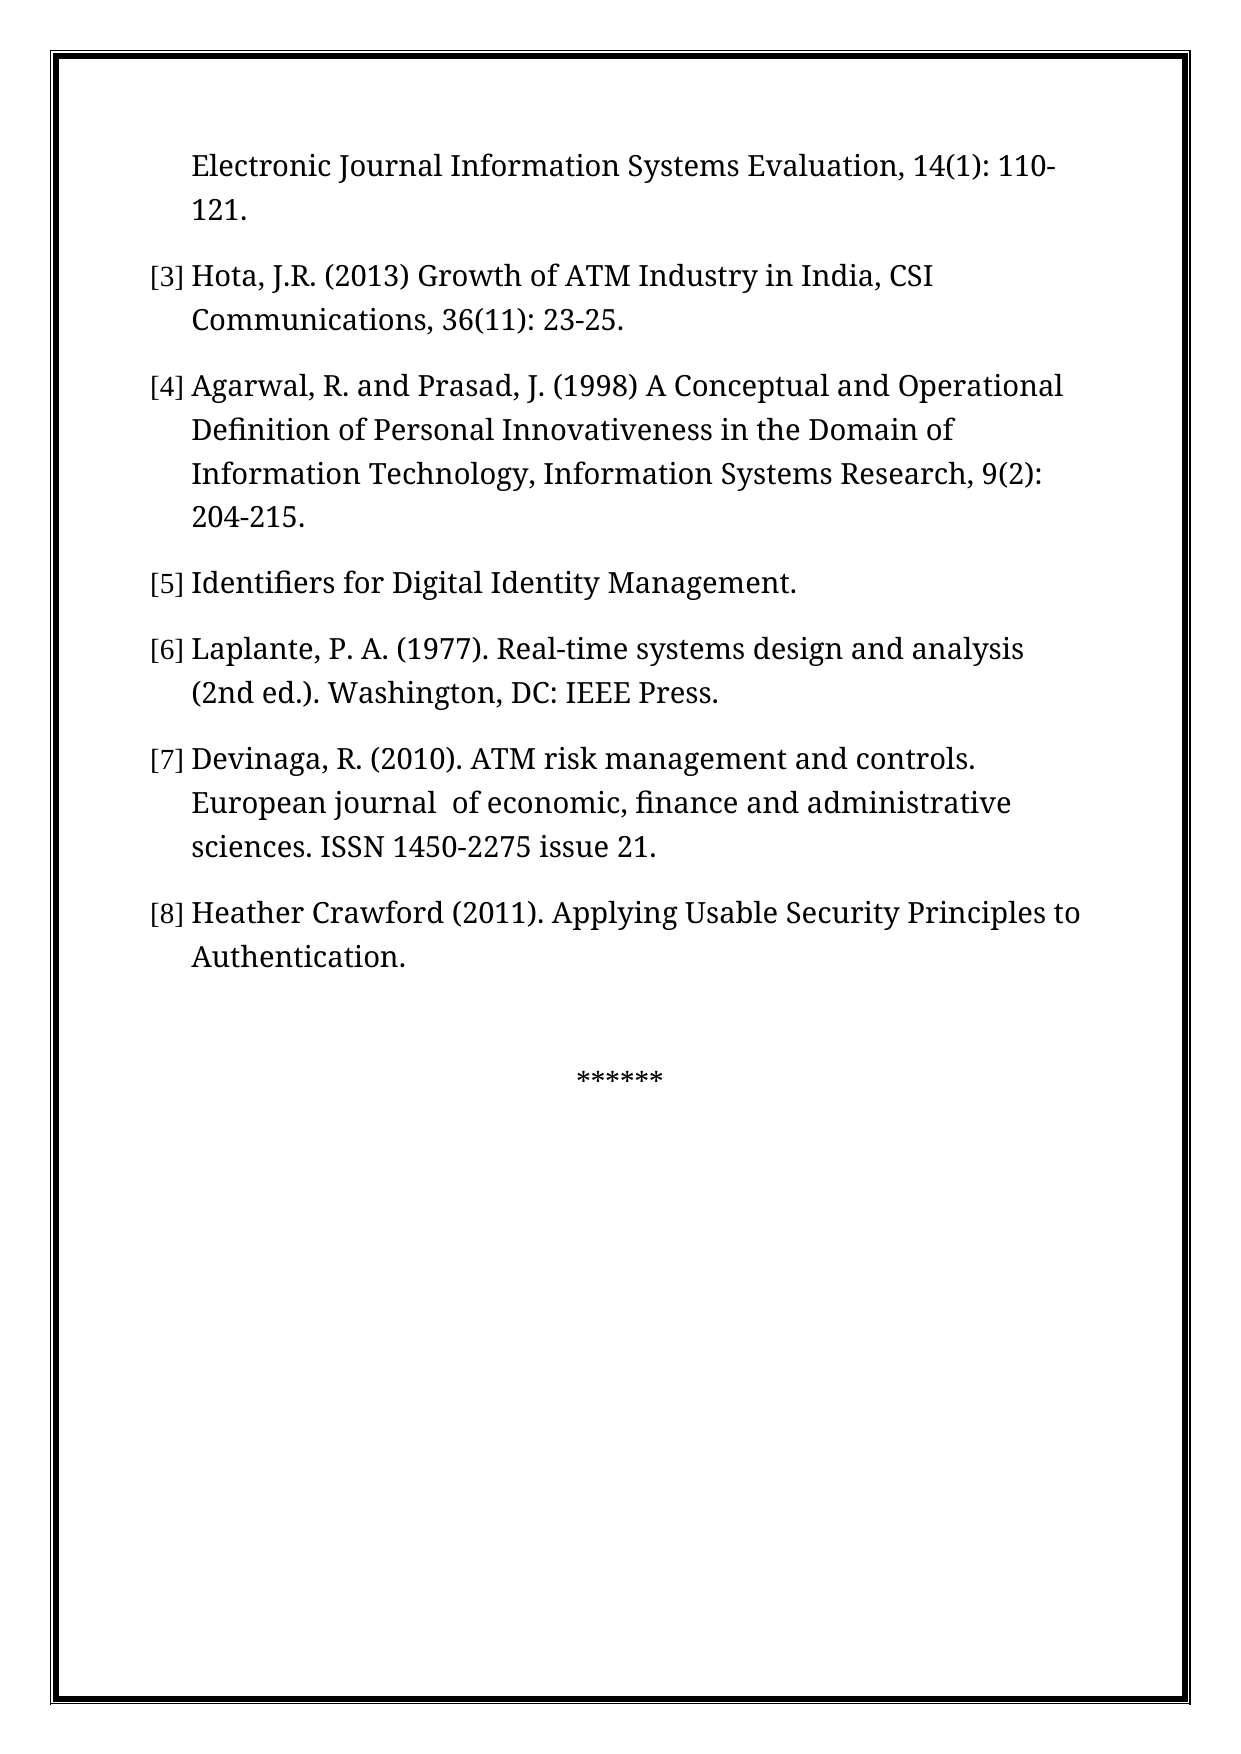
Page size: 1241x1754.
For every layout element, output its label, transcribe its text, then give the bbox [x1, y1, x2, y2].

text ****** [150, 1062, 1089, 1102]
list Agarwal, R. and Prasad, J. (1998) A Conceptual and Operational Definition of Personal Innovativeness in the Domain of Information Technology, Information Systems Research, 9(2): 204-215. [150, 366, 1089, 536]
list Heather Crawford (2011). Applying Usable Security Principles to Authentication. [150, 893, 1089, 976]
list Identifiers for Digital Identity Management. [150, 562, 1089, 602]
list Devinaga, R. (2010). ATM risk management and controls. European journal of economic, finance and administrative sciences. ISSN 1450-2275 issue 21. [150, 738, 1089, 866]
list Hota, J.R. (2013) Growth of ATM Industry in India, CSI Communications, 36(11): 23-25. [150, 256, 1089, 339]
list Laplante, P. A. (1977). Real-time systems design and analysis (2nd ed.). Washington, DC: IEEE Press. [150, 628, 1089, 712]
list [150, 146, 1089, 229]
